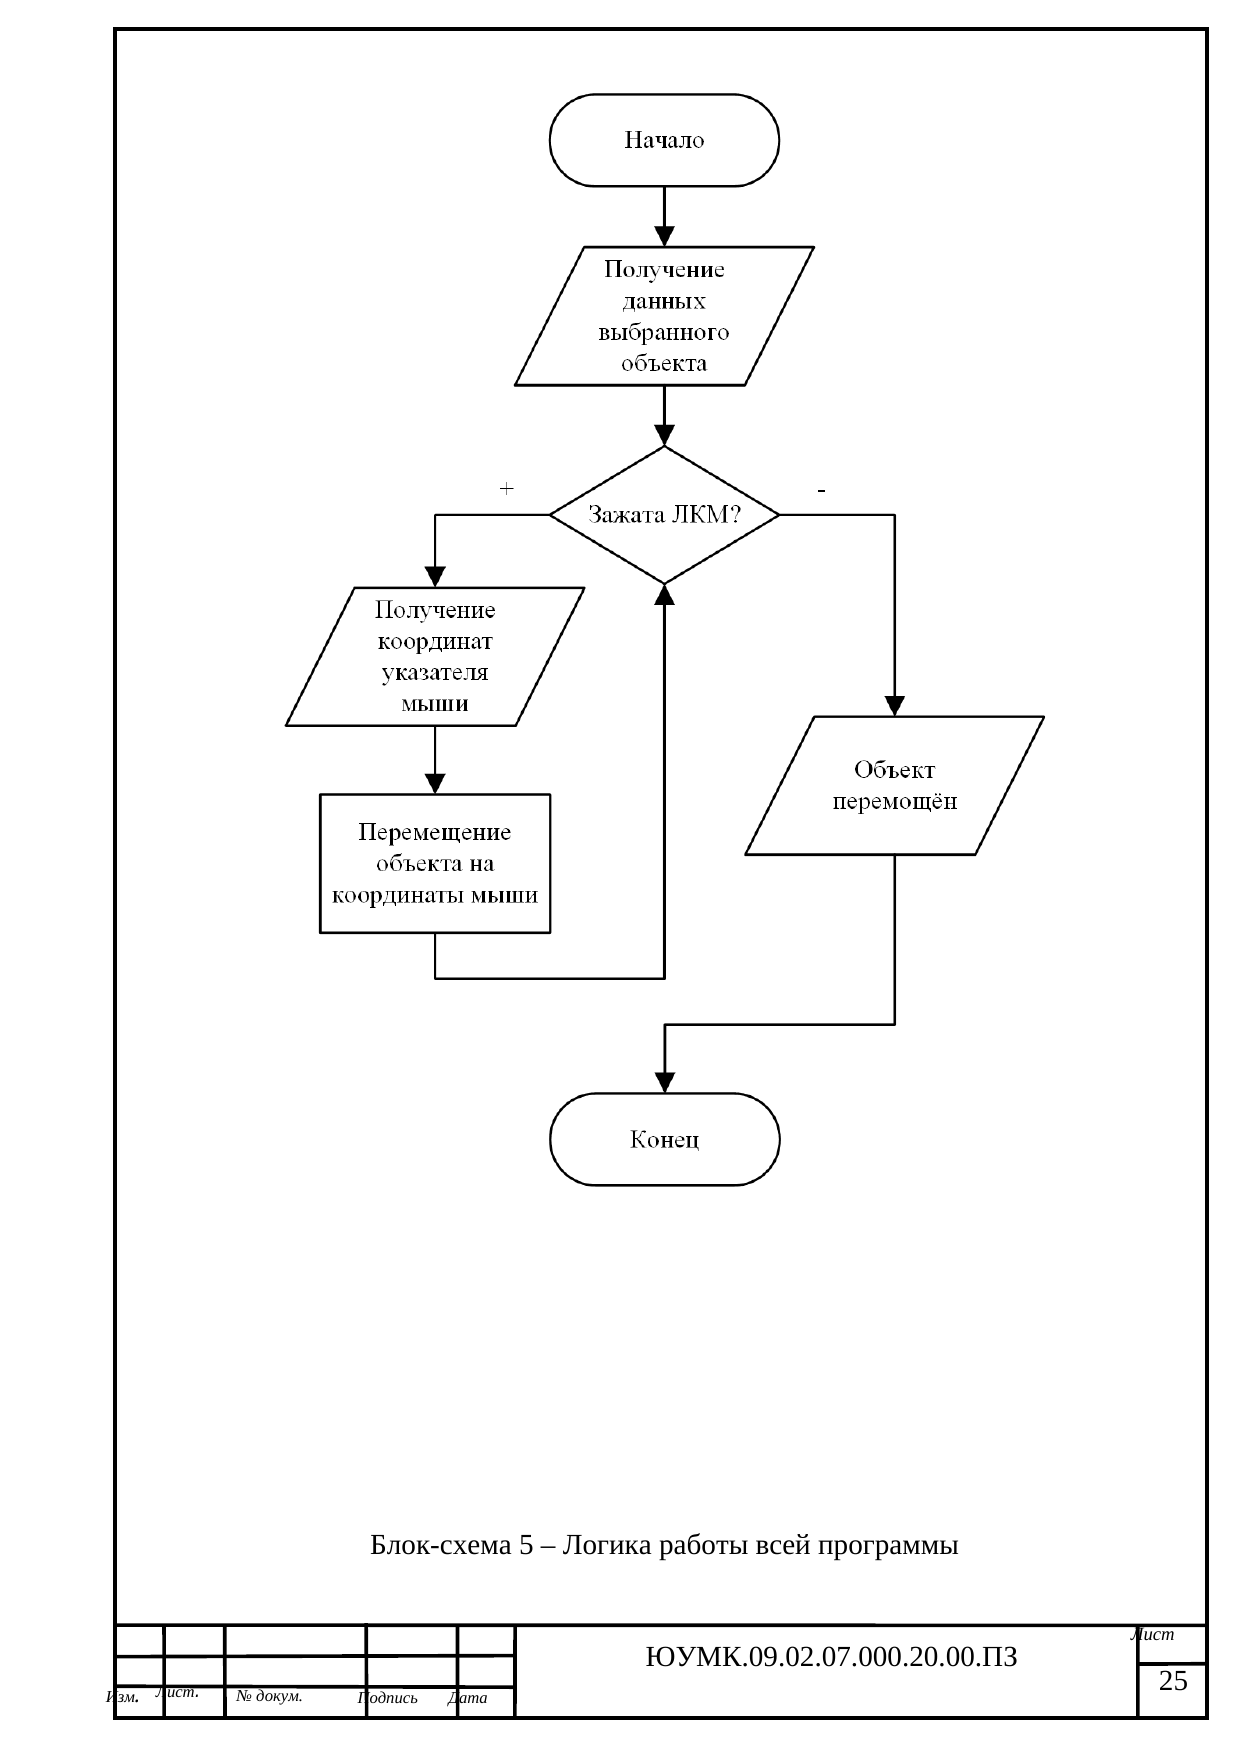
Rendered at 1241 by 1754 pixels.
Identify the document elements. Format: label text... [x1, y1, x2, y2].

picture [283, 93, 1046, 1187]
text Блок-схема 5 – Логика работы всей программы [118, 1527, 1211, 1560]
